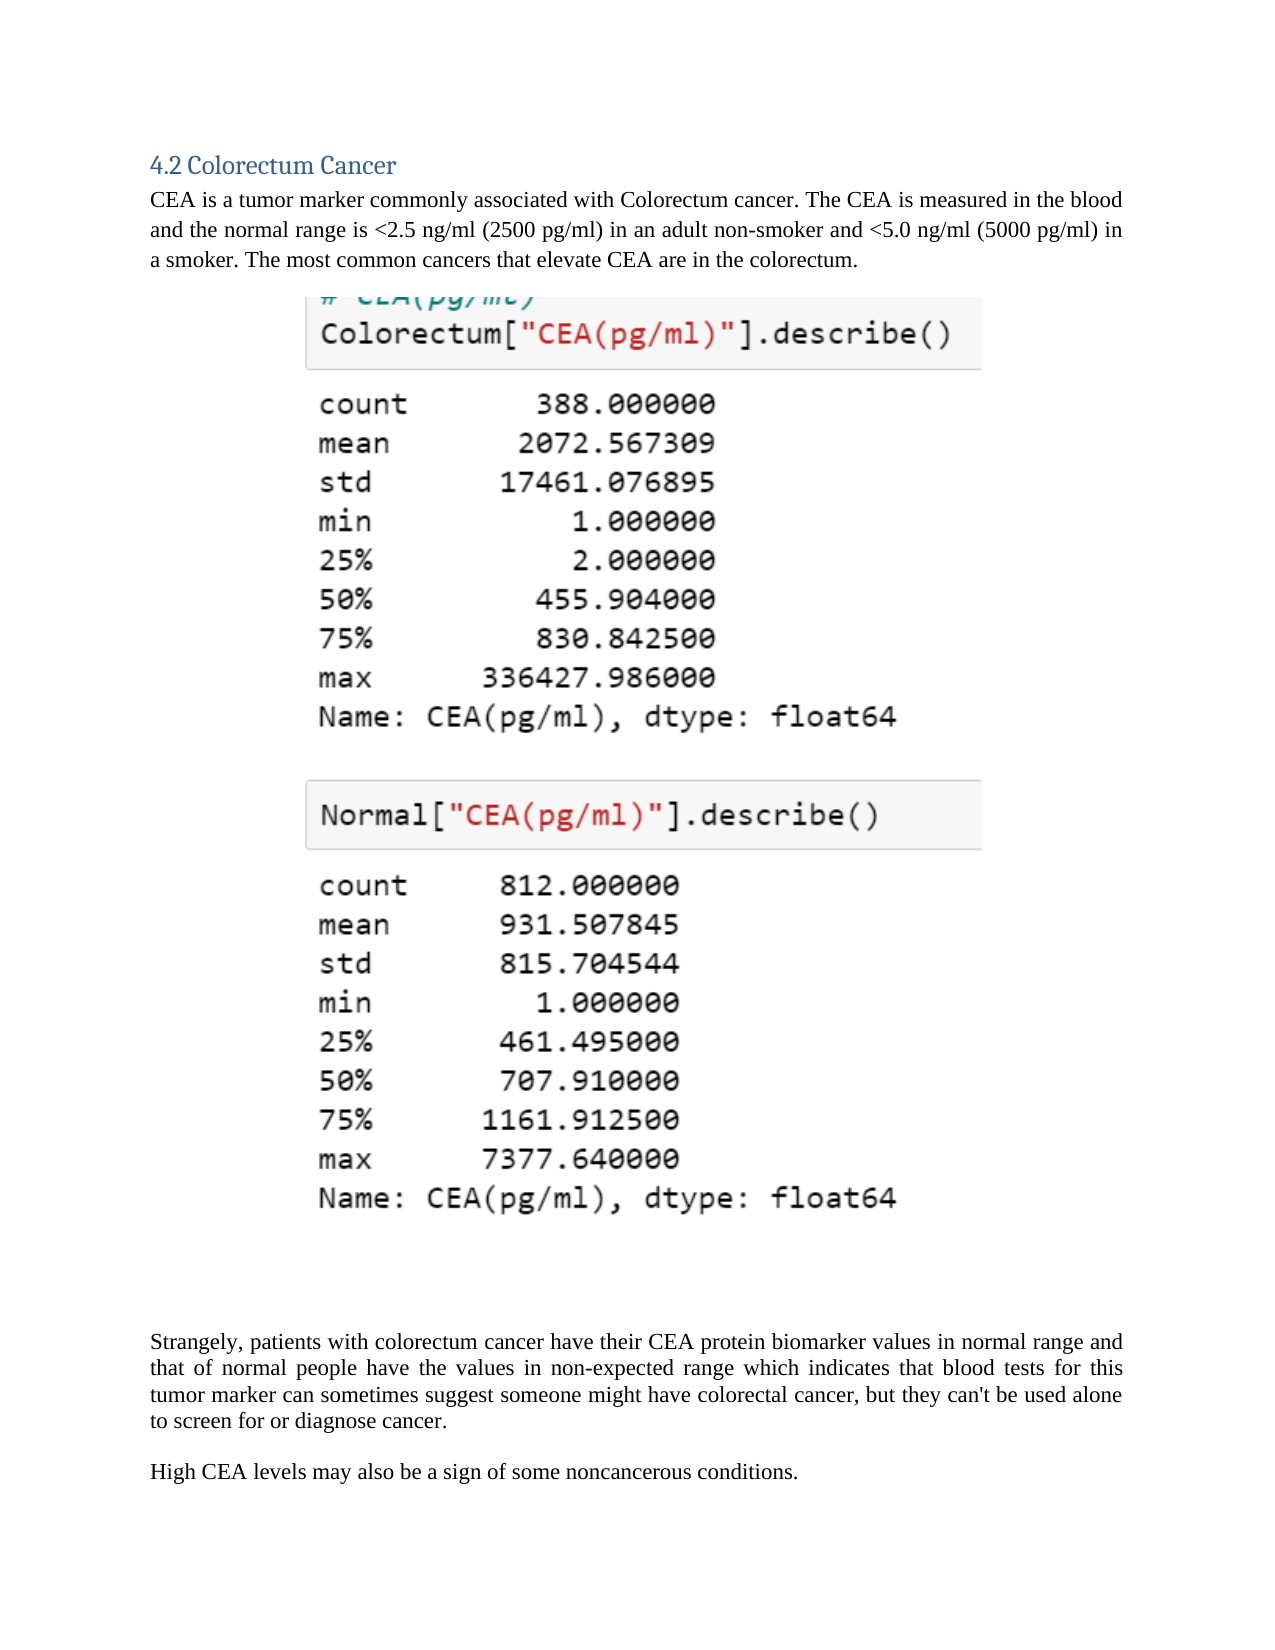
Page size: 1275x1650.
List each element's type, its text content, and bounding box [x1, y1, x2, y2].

text Strangely, patients with colorectum cancer have their CEA protein biomarker values in normal range and that of normal people have the values in non-expected range which indicates that blood tests for this tumor marker can sometimes suggest someone might have colorectal cancer, but they can't be used alone to screen for or diagnose cancer. [150, 1328, 1125, 1433]
subtitle 4.2 Colorectum Cancer [150, 150, 1125, 181]
text CEA is a tumor marker commonly associated with Colorectum cancer. The CEA is measured in the blood and the normal range is <2.5 ng/ml (2500 pg/ml) in an adult non-smoker and <5.0 ng/ml (5000 pg/ml) in a smoker. The most common cancers that elevate CEA are in the colorectum. [150, 242, 1125, 272]
text High CEA levels may also be a sign of some noncancerous conditions. [150, 1458, 1125, 1485]
picture [293, 297, 982, 1252]
